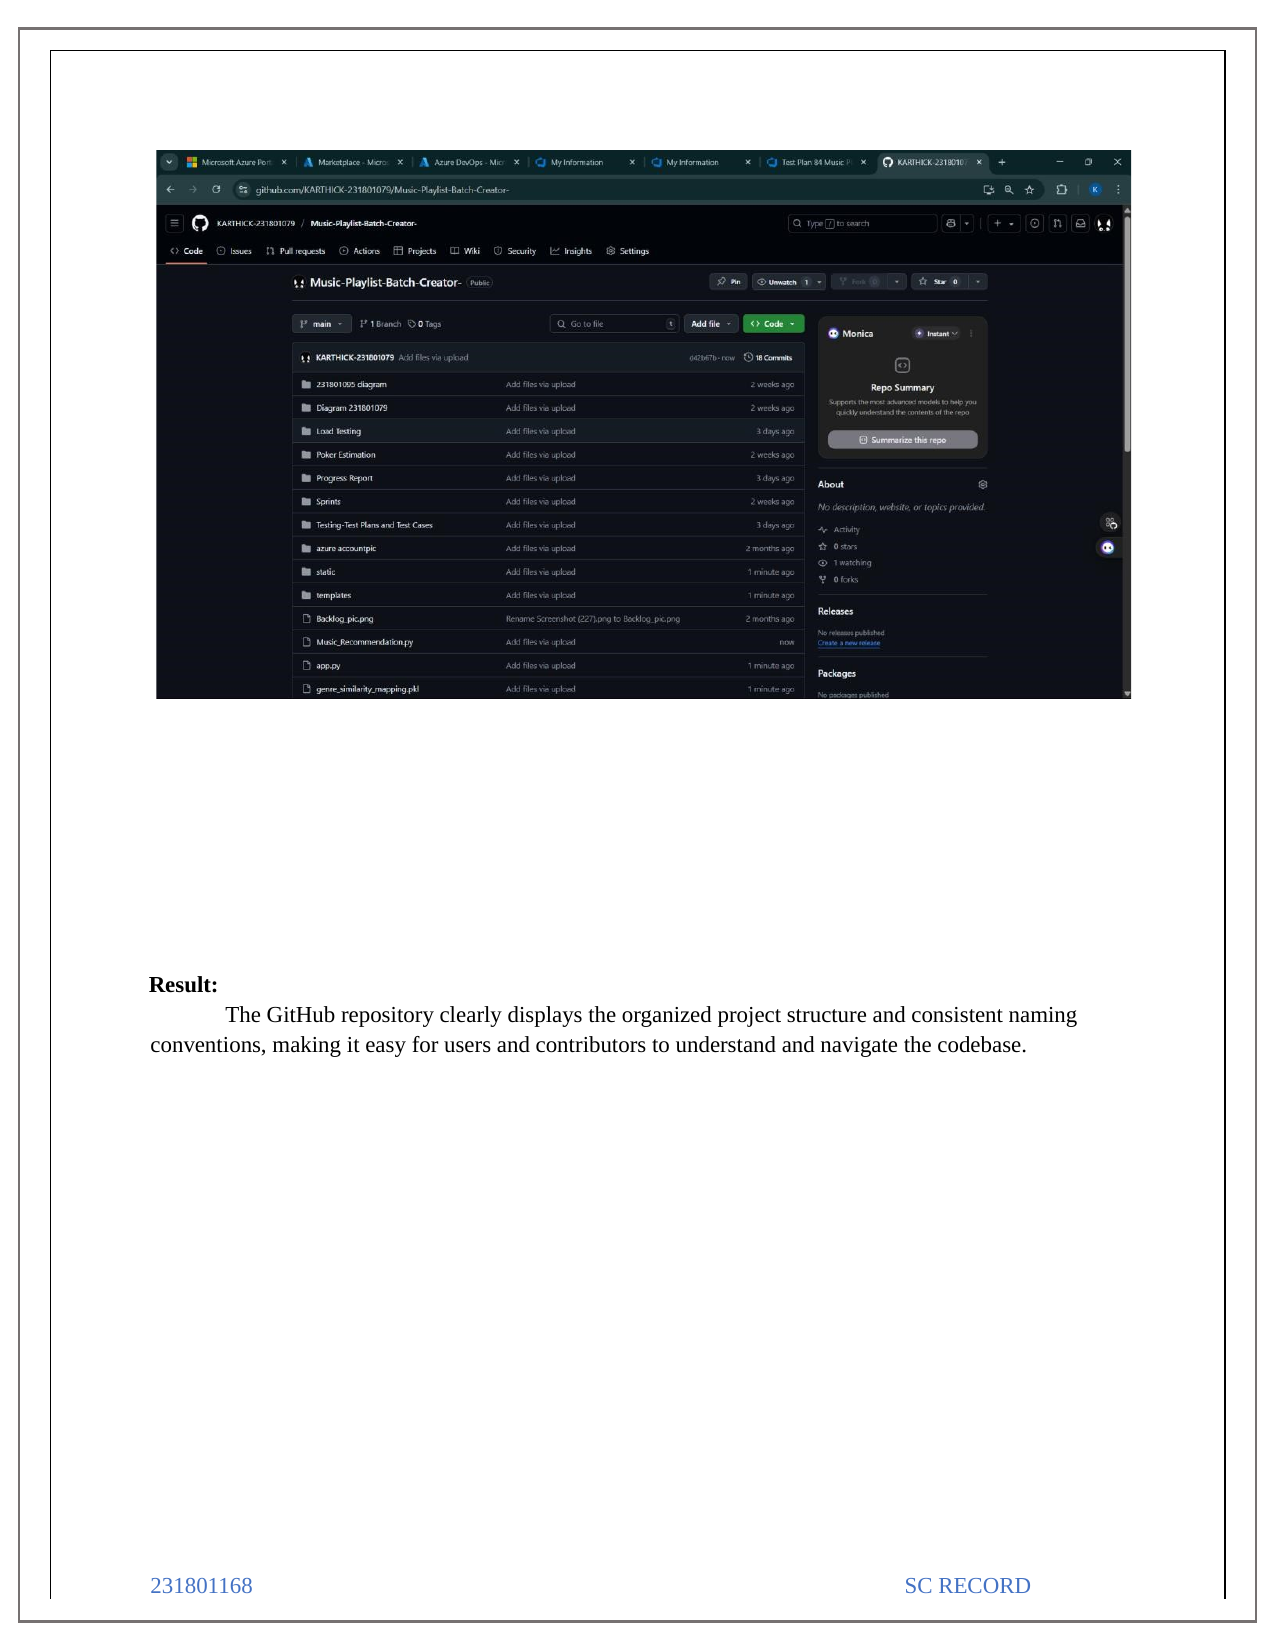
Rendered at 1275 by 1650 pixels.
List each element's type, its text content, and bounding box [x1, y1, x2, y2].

text Result: [148, 972, 1064, 998]
text The GitHub repository clearly displays the organized project structure and consistent naming conventions, making it easy for users and contributors to understand and navigate the codebase. [150, 1001, 1128, 1057]
picture [156, 150, 1132, 699]
